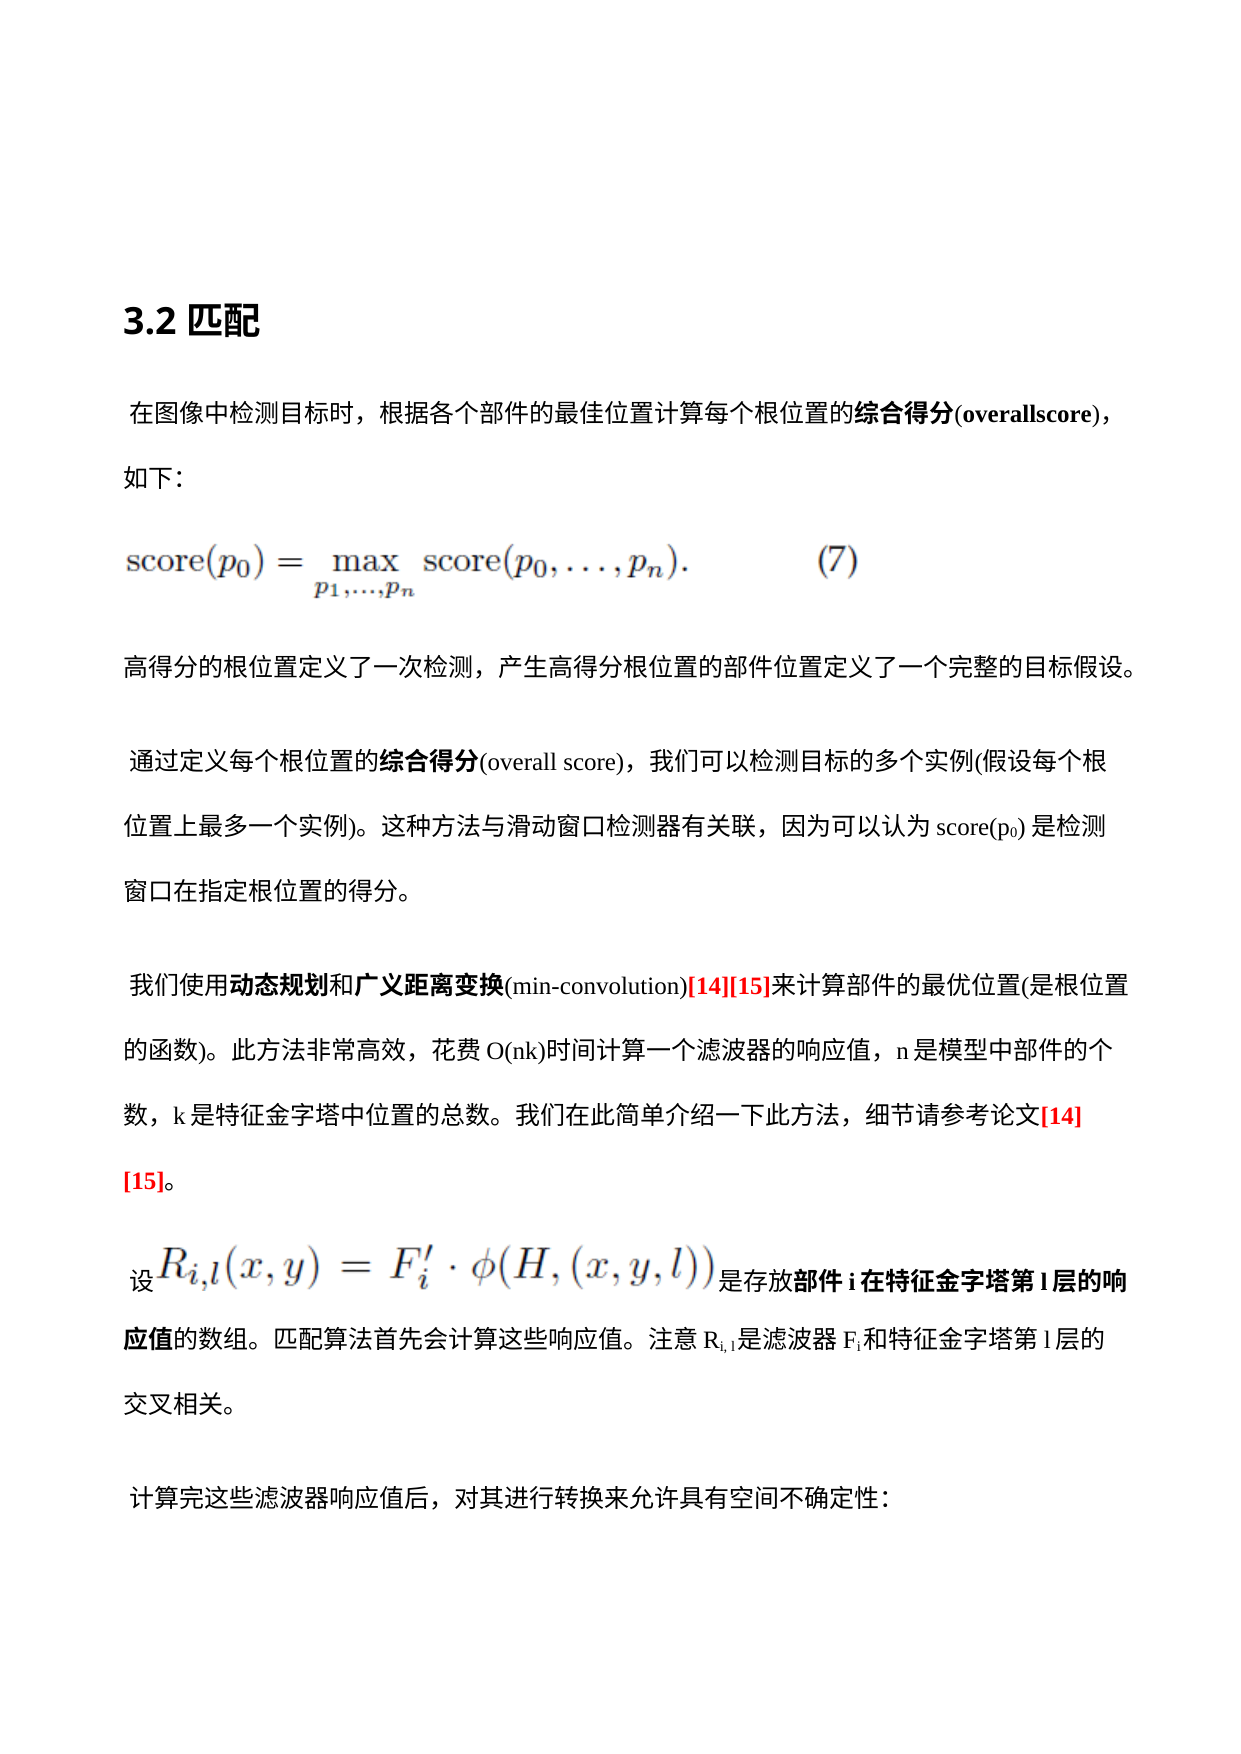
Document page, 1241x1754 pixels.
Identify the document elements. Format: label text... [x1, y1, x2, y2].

subtitle 3.2 匹配 [123, 285, 1129, 350]
text 设是存放部件i在特征金字塔第l层的响应值的数组。匹配算法首先会计算这些响应值。注意Ri, l是滤波器Fi和特征金字塔第l层的交叉相关。 [123, 1240, 1129, 1435]
text 在图像中检测目标时，根据各个部件的最佳位置计算每个根位置的综合得分(overallscore)，如下： [123, 379, 1129, 509]
text 计算完这些滤波器响应值后，对其进行转换来允许具有空间不确定性： [123, 1464, 1129, 1529]
text 高得分的根位置定义了一次检测，产生高得分根位置的部件位置定义了一个完整的目标假设。 [123, 633, 1129, 698]
text 通过定义每个根位置的综合得分(overall score)，我们可以检测目标的多个实例(假设每个根位置上最多一个实例)。这种方法与滑动窗口检测器有关联，因为可以认为score(p0) 是检测窗口在指定根位置的得分。 [123, 727, 1129, 922]
picture [122, 538, 872, 603]
picture [154, 1240, 719, 1291]
text 我们使用动态规划和广义距离变换(min-convolution)[14][15]来计算部件的最优位置(是根位置的函数)。此方法非常高效，花费O(nk)时间计算一个滤波器的响应值，n是模型中部件的个数，k是特征金字塔中位置的总数。我们在此简单介绍一下此方法，细节请参考论文[14][15]。 [123, 951, 1129, 1211]
